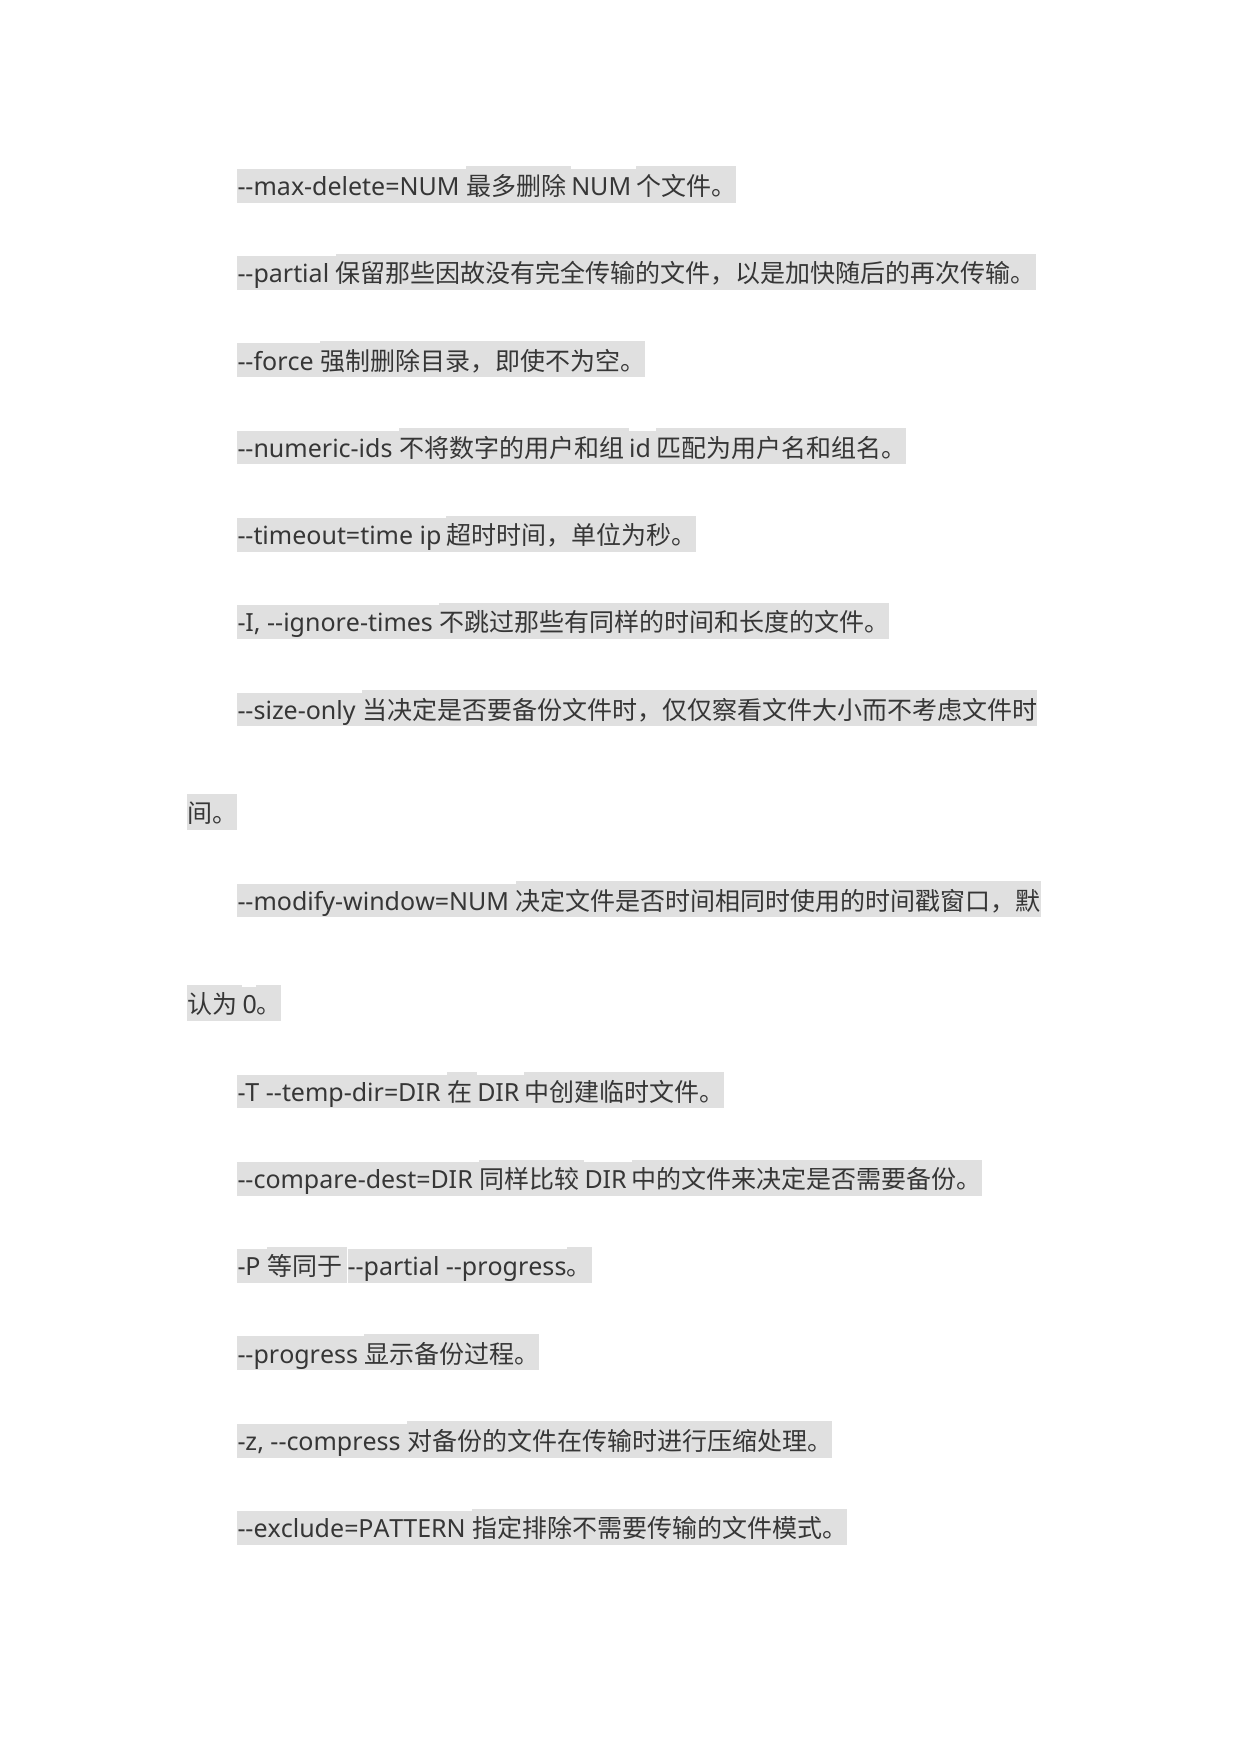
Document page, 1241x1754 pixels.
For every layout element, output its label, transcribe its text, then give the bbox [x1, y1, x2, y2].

text --size-only 当决定是否要备份文件时，仅仅察看文件大小而不考虑文件时间。 [187, 674, 1053, 847]
text --modify-window=NUM 决定文件是否时间相同时使用的时间戳窗口，默认为0。 [187, 865, 1053, 1038]
text --compare-dest=DIR 同样比较DIR中的文件来决定是否需要备份。 [187, 1143, 1053, 1212]
text -P 等同于 --partial --progress。 [187, 1230, 1053, 1299]
text --progress 显示备份过程。 [187, 1318, 1053, 1387]
text --max-delete=NUM 最多删除NUM个文件。 [187, 150, 1053, 219]
text --partial 保留那些因故没有完全传输的文件，以是加快随后的再次传输。 [187, 237, 1053, 306]
text -I, --ignore-times 不跳过那些有同样的时间和长度的文件。 [187, 586, 1053, 656]
text --numeric-ids 不将数字的用户和组id匹配为用户名和组名。 [187, 412, 1053, 481]
text --exclude=PATTERN 指定排除不需要传输的文件模式。 [187, 1492, 1053, 1561]
text --timeout=time ip超时时间，单位为秒。 [187, 499, 1053, 568]
text -z, --compress 对备份的文件在传输时进行压缩处理。 [187, 1405, 1053, 1474]
text --force 强制删除目录，即使不为空。 [187, 324, 1053, 394]
text -T --temp-dir=DIR 在DIR中创建临时文件。 [187, 1056, 1053, 1125]
